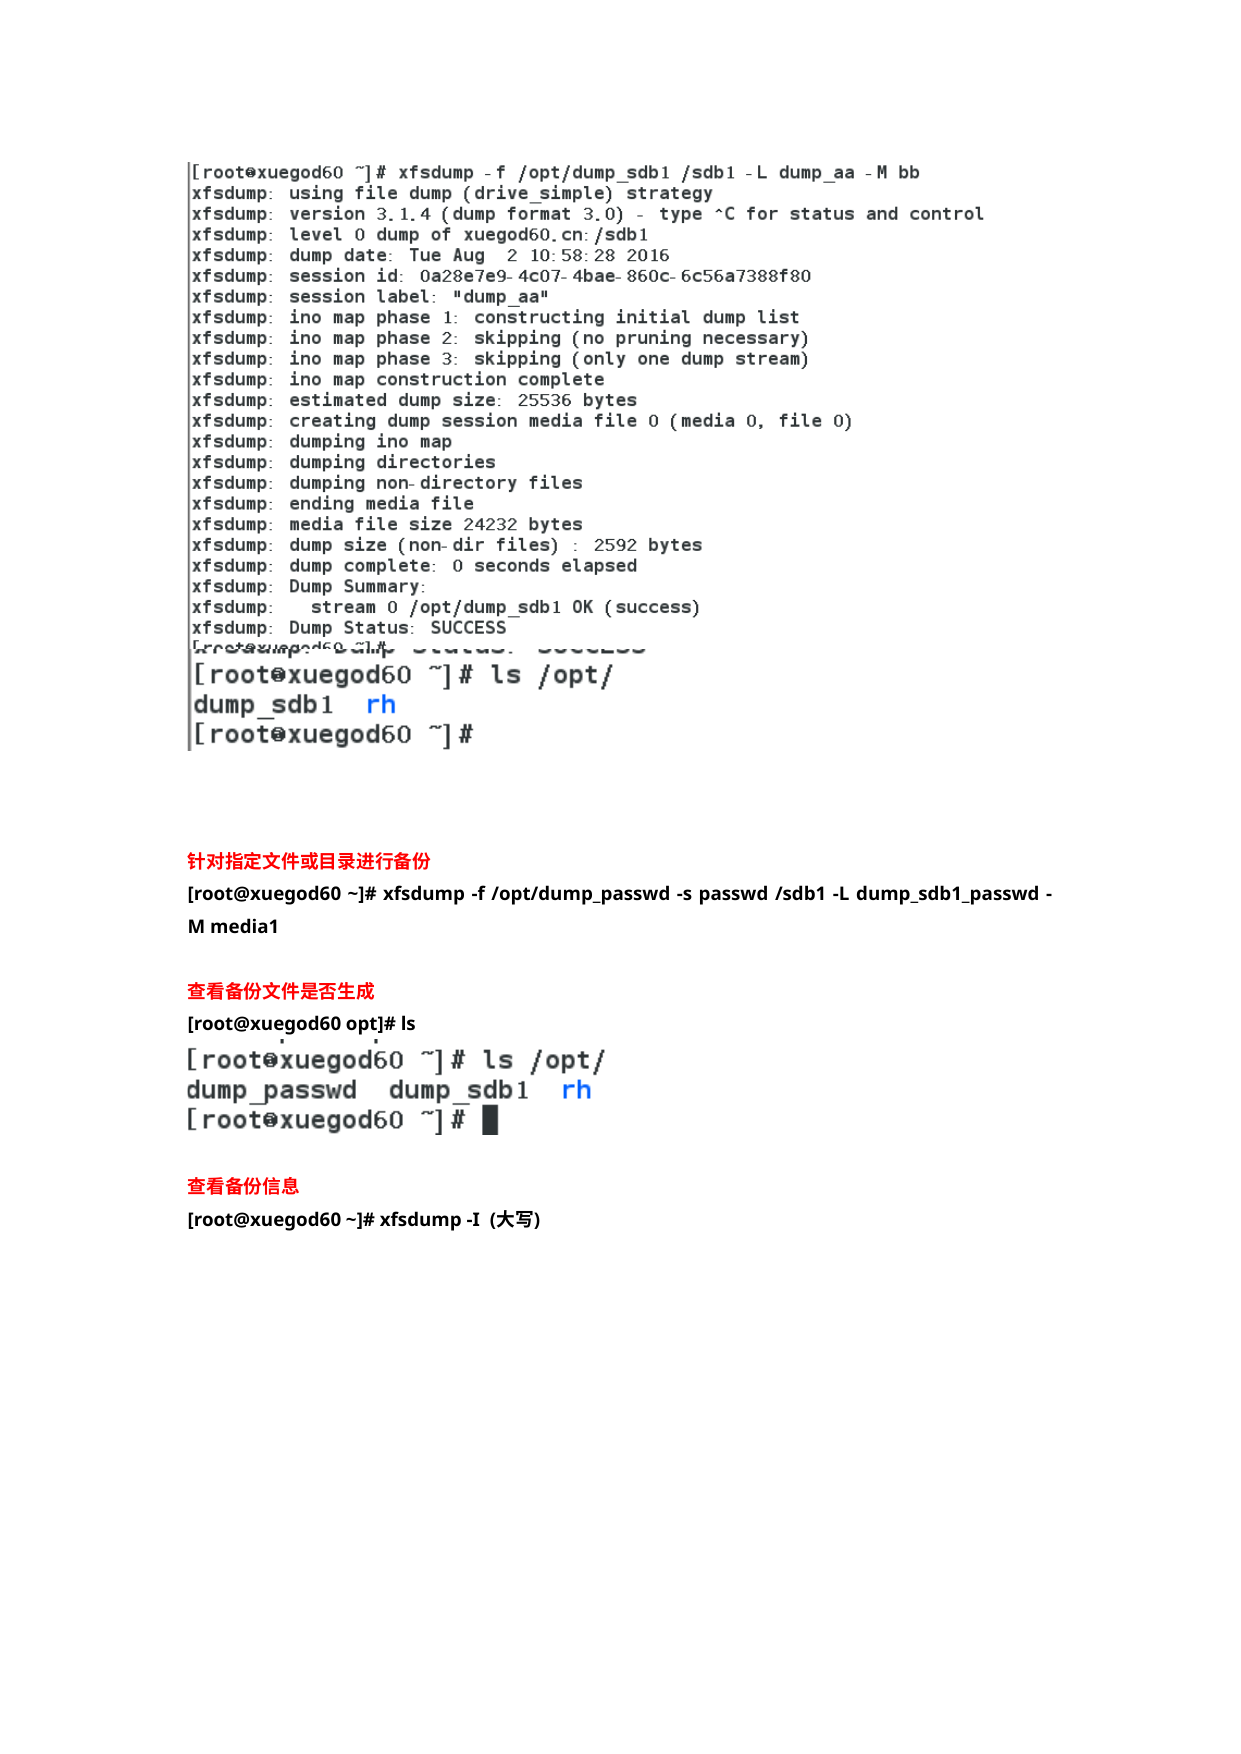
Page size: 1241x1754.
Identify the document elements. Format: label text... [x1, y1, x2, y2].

picture [187, 1039, 980, 1135]
text 针对指定文件或目录进行备份 [187, 844, 1053, 877]
text 查看备份信息 [187, 1169, 1053, 1202]
text [root@xuegod60 opt]# ls [187, 1007, 1053, 1039]
text [root@xuegod60 ~]# xfsdump -I (大写) [187, 1202, 1053, 1234]
picture [187, 162, 1054, 751]
text [root@xuegod60 ~]# xfsdump -f /opt/dump_passwd -s passwd /sdb1 -L dump_sdb1_passwd -M media1 [187, 877, 1053, 942]
text 查看备份文件是否生成 [187, 974, 1053, 1007]
